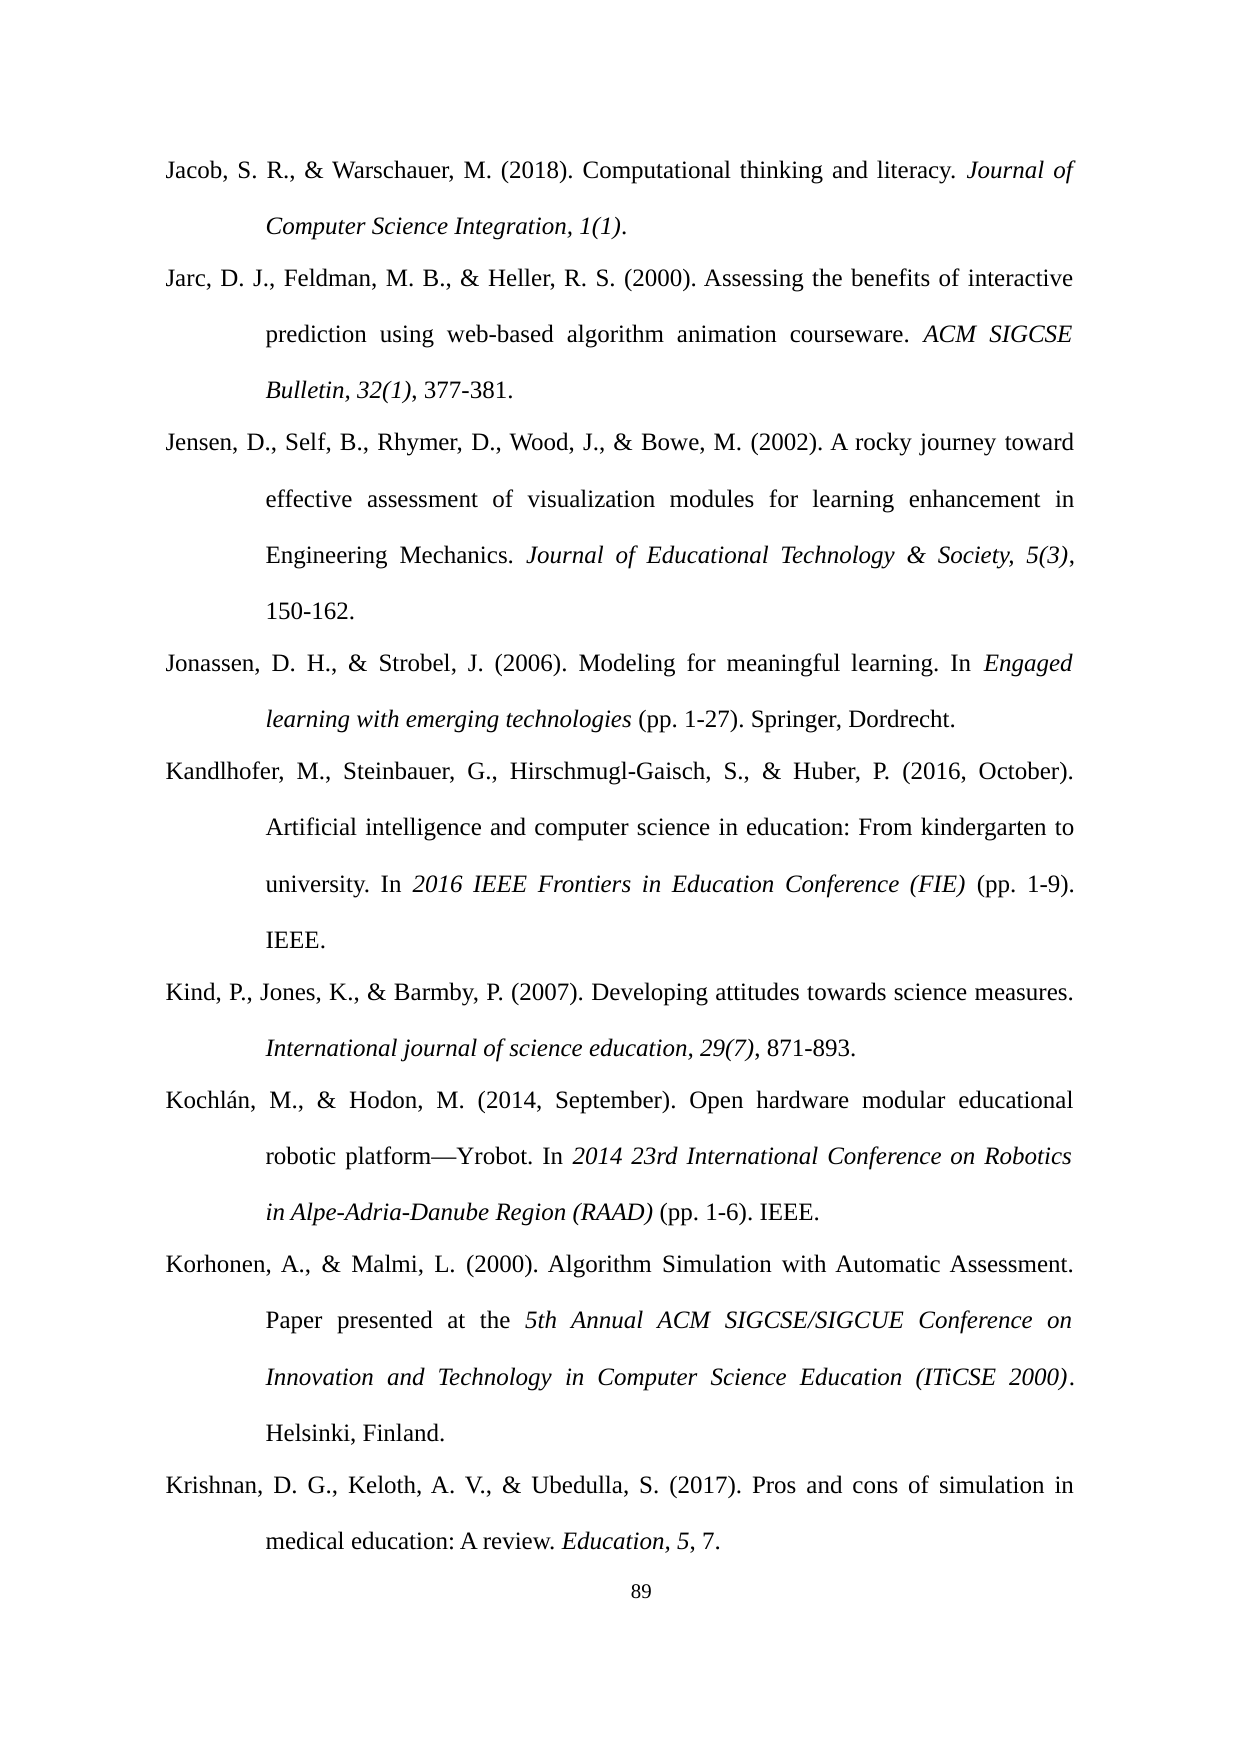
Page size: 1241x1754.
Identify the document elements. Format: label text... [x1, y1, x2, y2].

text Jarc, D. J., Feldman, M. B., & Heller, R. S. (2000). Assessing the benefits of interactive prediction using web-based algorithm animation courseware. ACM SIGCSE Bulletin, 32(1), 377-381. [165, 259, 1075, 409]
text Korhonen, A., & Malmi, L. (2000). Algorithm Simulation with Automatic Assessment. Paper presented at the 5th Annual ACM SIGCSE/SIGCUE Conference on Innovation and Technology in Computer Science Education (ITiCSE 2000). Helsinki, Finland. [165, 1245, 1075, 1451]
text Kandlhofer, M., Steinbauer, G., Hirschmugl-Gaisch, S., & Huber, P. (2016, October). Artificial intelligence and computer science in education: From kindergarten to university. In 2016 IEEE Frontiers in Education Conference (FIE) (pp. 1-9). IEEE. [165, 752, 1075, 958]
text Kochlán, M., & Hodon, M. (2014, September). Open hardware modular educational robotic platform—Yrobot. In 2014 23rd International Conference on Robotics in Alpe-Adria-Danube Region (RAAD) (pp. 1-6). IEEE. [165, 1081, 1075, 1231]
text Jonassen, D. H., & Strobel, J. (2006). Modeling for meaningful learning. In Engaged learning with emerging technologies (pp. 1-27). Springer, Dordrecht. [165, 644, 1075, 737]
text Jacob, S. R., & Warschauer, M. (2018). Computational thinking and literacy. Journal of Computer Science Integration, 1(1). [165, 151, 1075, 244]
text Krishnan, D. G., Keloth, A. V., & Ubedulla, S. (2017). Pros and cons of simulation in medical education: A review. Education, 5, 7. [165, 1466, 1075, 1559]
text Kind, P., Jones, K., & Barmby, P. (2007). Developing attitudes towards science measures. International journal of science education, 29(7), 871-893. [165, 972, 1075, 1066]
text Jensen, D., Self, B., Rhymer, D., Wood, J., & Bowe, M. (2002). A rocky journey toward effective assessment of visualization modules for learning enhancement in Engineering Mechanics. Journal of Educational Technology & Society, 5(3), 150-162. [165, 423, 1075, 629]
